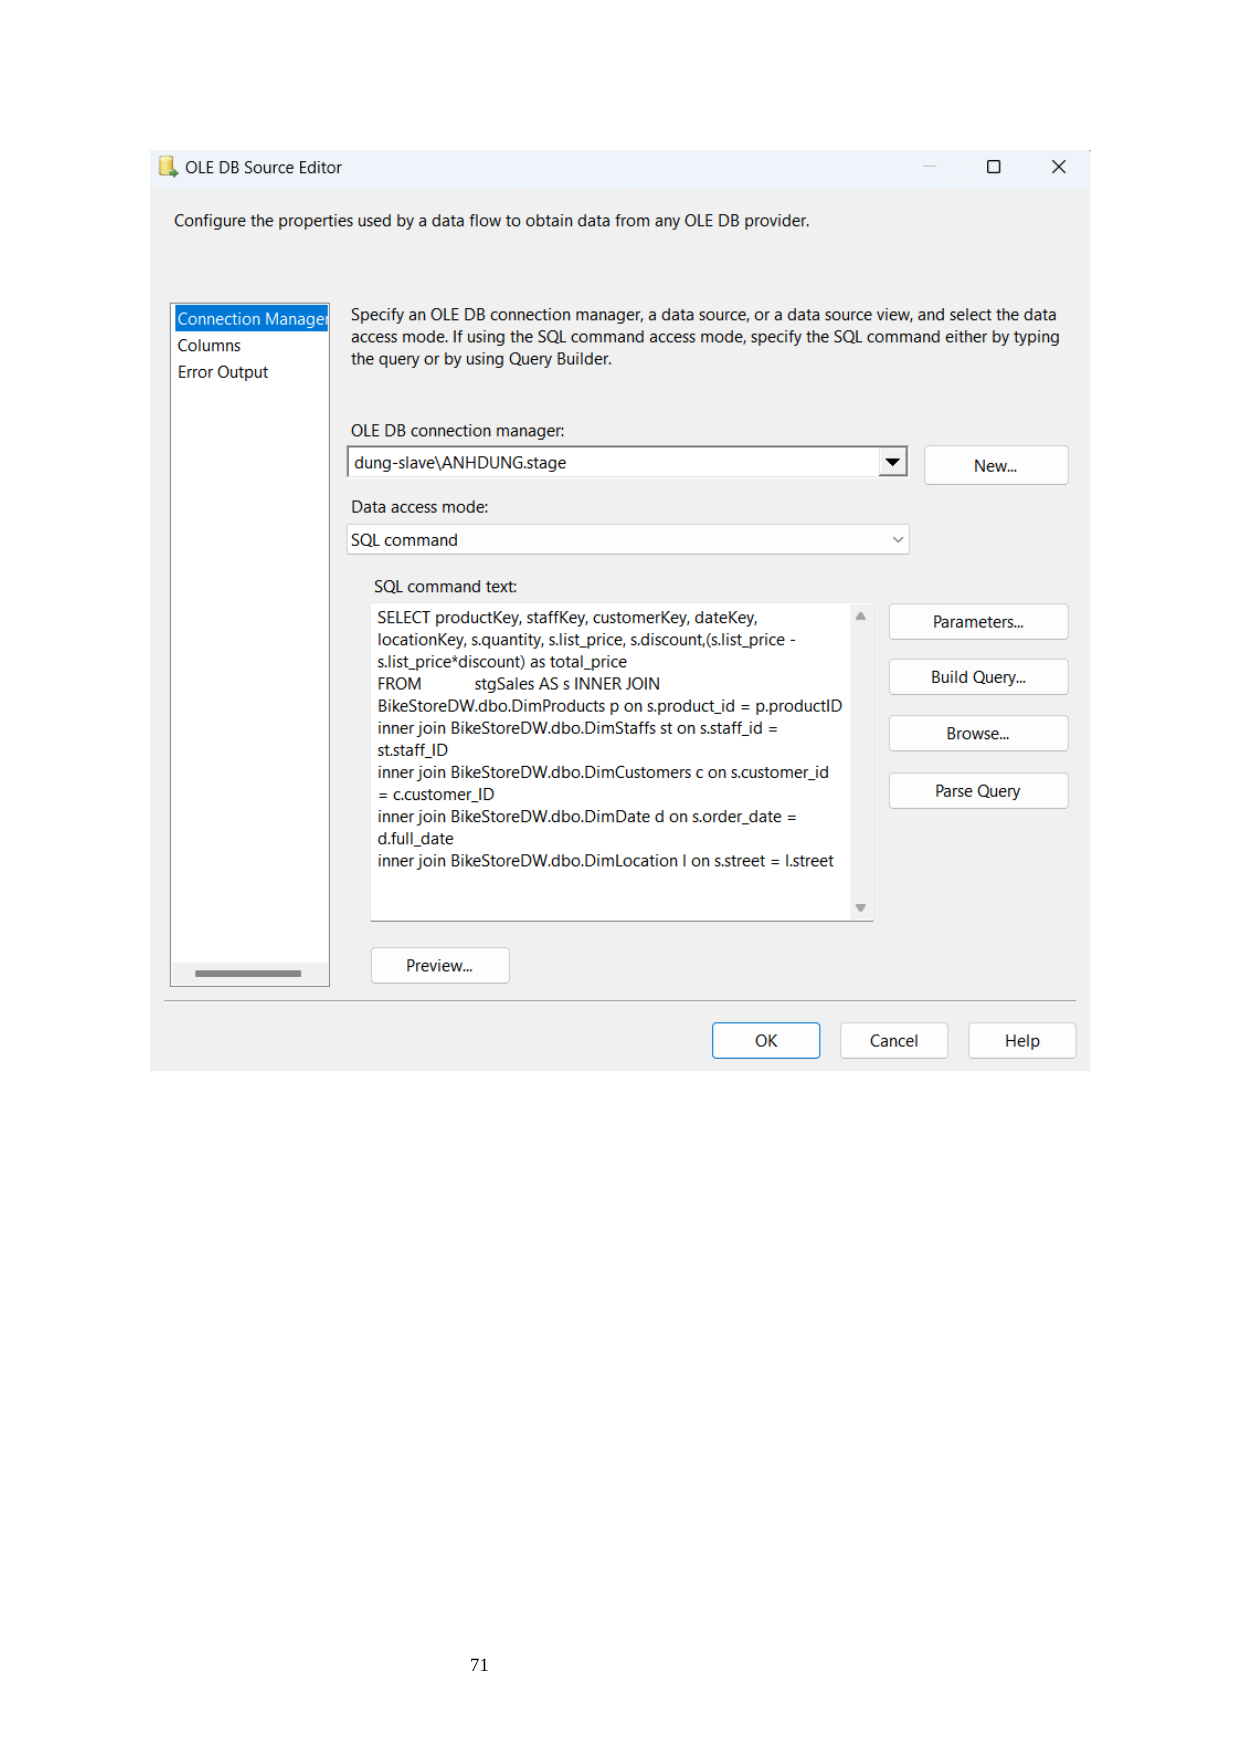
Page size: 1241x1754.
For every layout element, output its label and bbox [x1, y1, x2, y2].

picture [150, 150, 1091, 1071]
